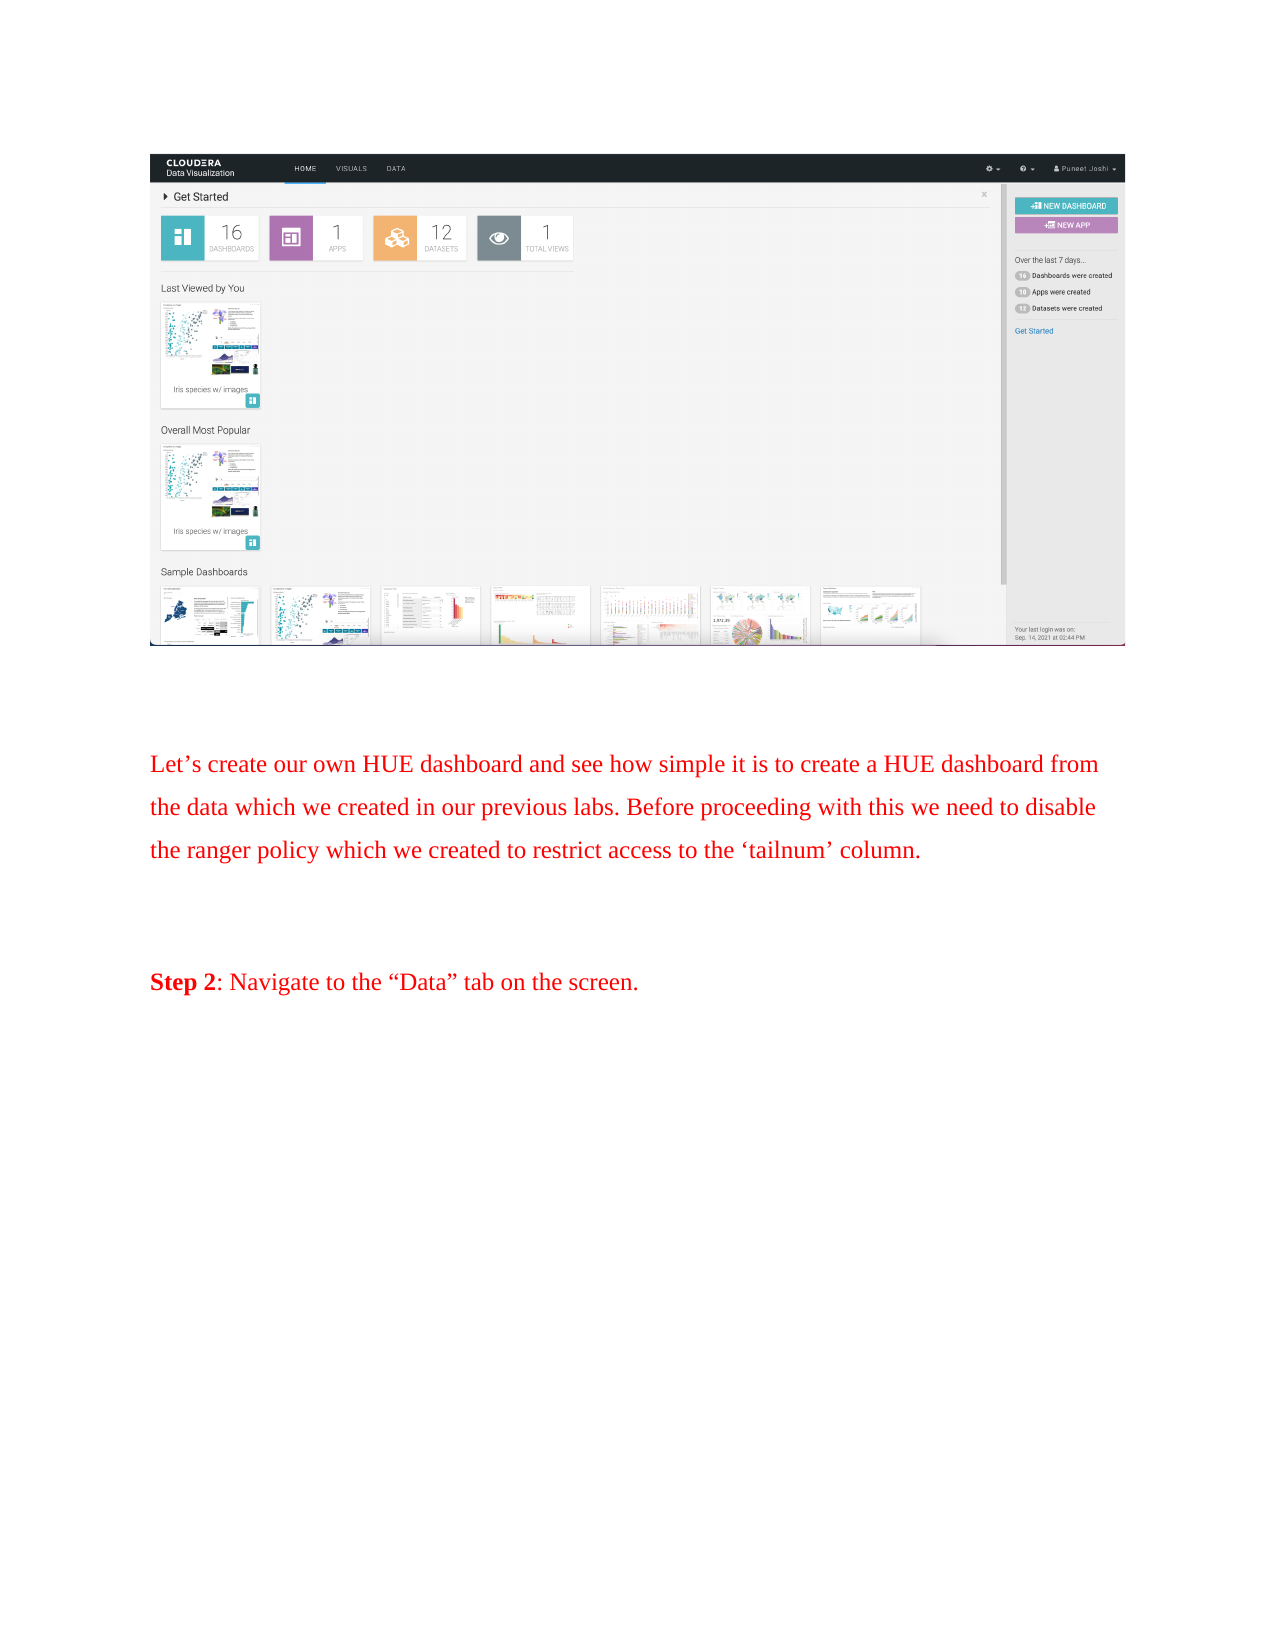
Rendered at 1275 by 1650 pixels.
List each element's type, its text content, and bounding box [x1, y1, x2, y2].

picture [150, 150, 1125, 646]
text Let’s create our own HUE dashboard and see how simple it is to create a HUE dashboard from the data which we created in our previous labs. Before proceeding with this we need to disable the ranger policy which we created to restrict access to the ‘tailnum’ column. [150, 749, 1125, 864]
text Step 2: Navigate to the “Data” tab on the screen. [150, 967, 1125, 996]
